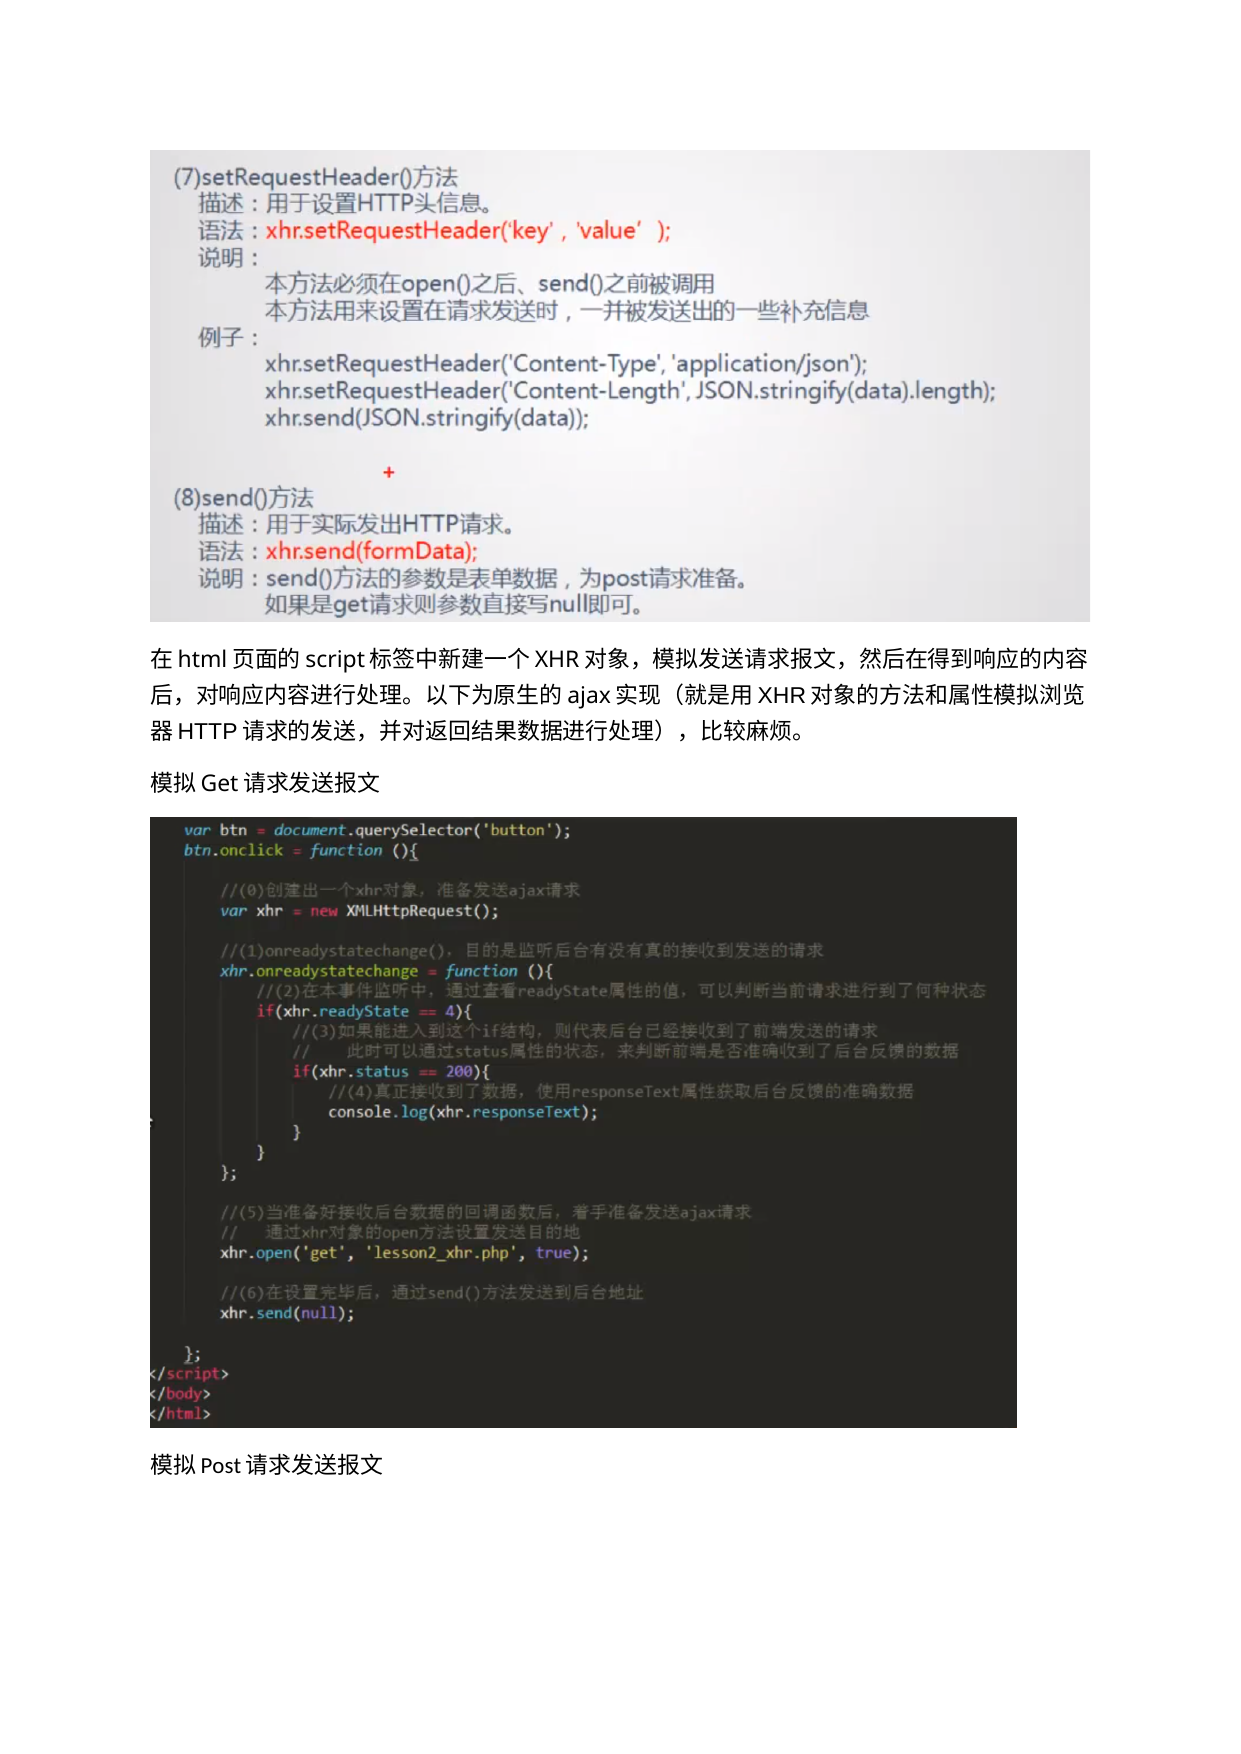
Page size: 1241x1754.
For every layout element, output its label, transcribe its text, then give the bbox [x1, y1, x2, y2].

text 在html页面的script标签中新建一个XHR对象，模拟发送请求报文，然后在得到响应的内容后，对响应内容进行处理。以下为原生的ajax实现（就是用XHR对象的方法和属性模拟浏览器HTTP请求的发送，并对返回结果数据进行处理），比较麻烦。 [150, 641, 1090, 746]
text 模拟Get请求发送报文 [150, 765, 1090, 798]
picture [150, 150, 1091, 622]
text 模拟Post请求发送报文 [150, 1446, 1090, 1480]
picture [150, 817, 1017, 1428]
